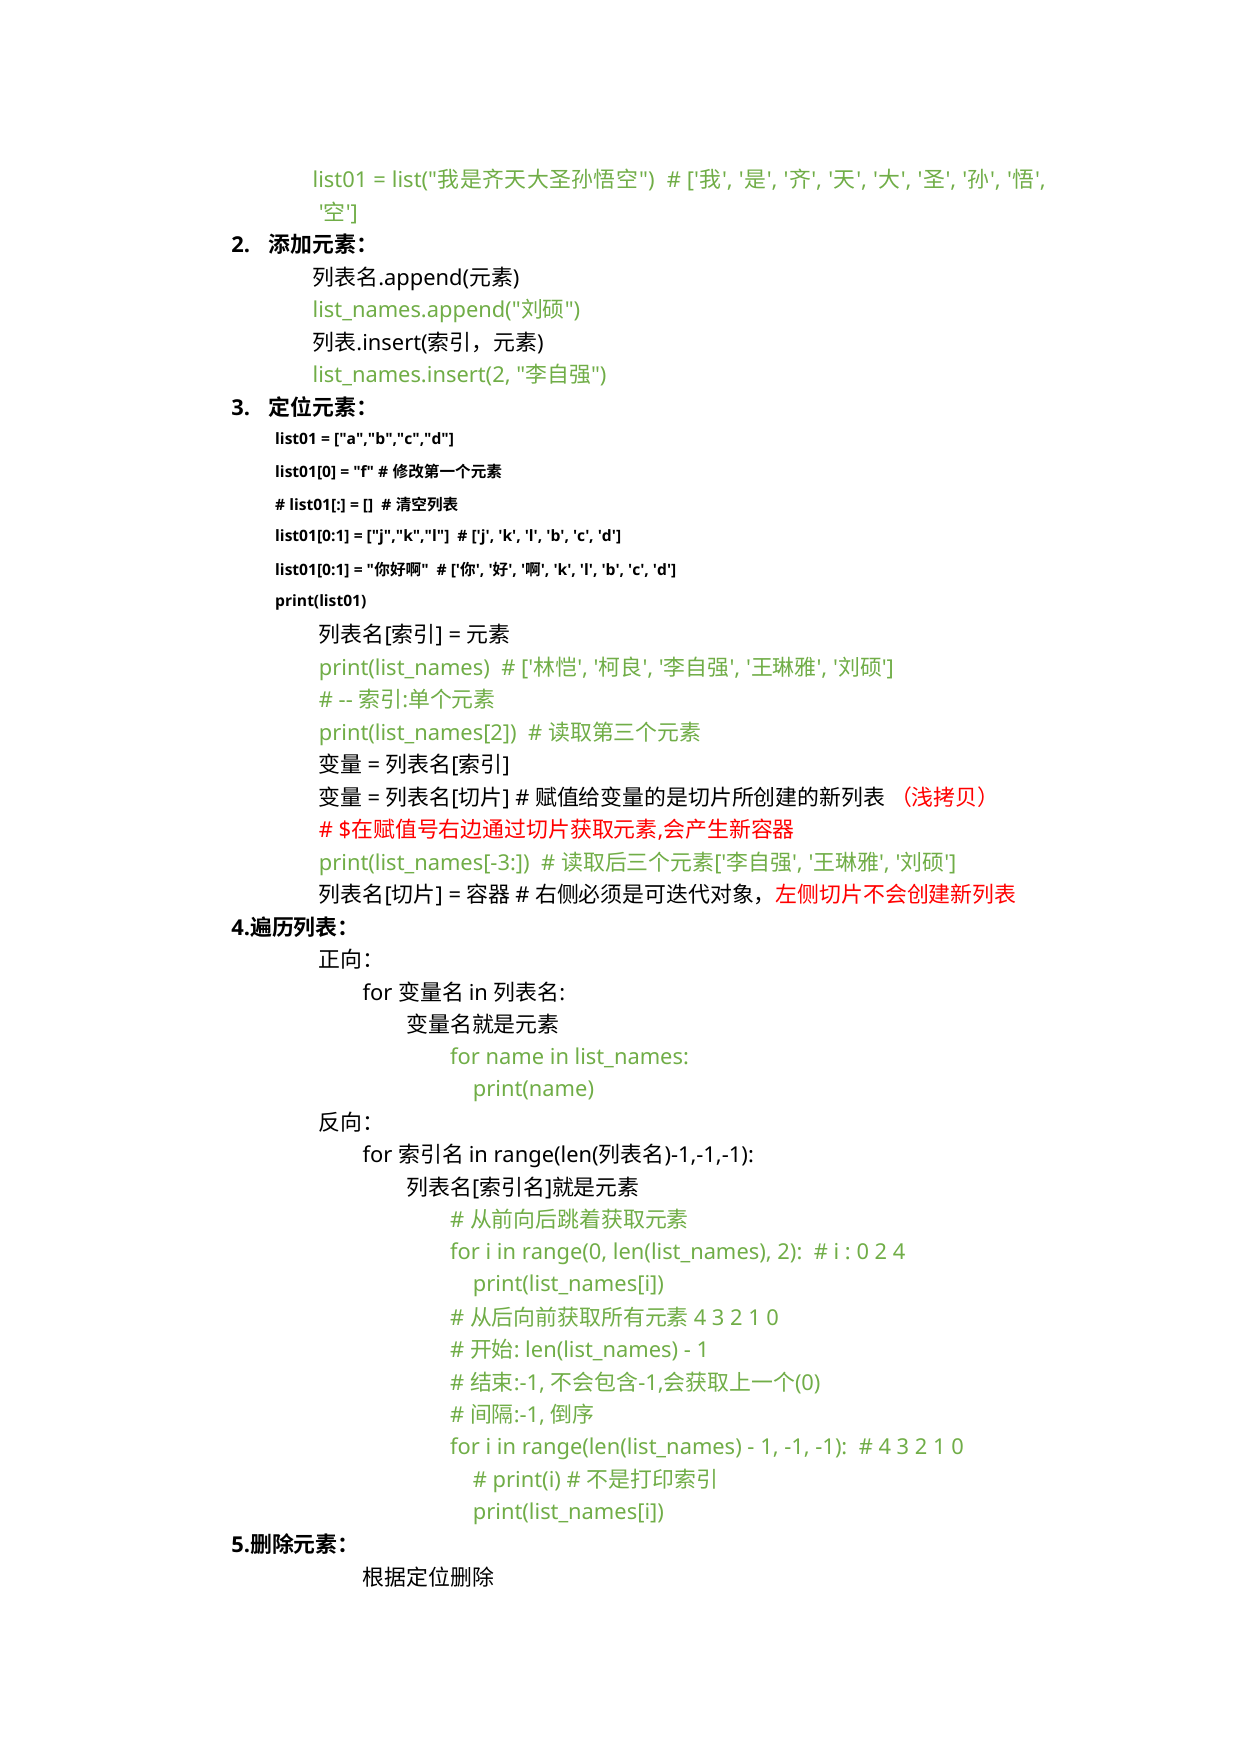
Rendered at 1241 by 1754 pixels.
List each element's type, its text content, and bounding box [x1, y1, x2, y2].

text 列表名[索引名]就是元素 [275, 1169, 1053, 1202]
list list01[0:1] = ["j","k","l"] # ['j', 'k', 'l', 'b', 'c', 'd'] [231, 519, 1053, 552]
text # 结束:-1, 不会包含-1,会获取上一个(0) [406, 1364, 1053, 1397]
text for i in range(len(list_names) - 1, -1, -1): # 4 3 2 1 0 [406, 1429, 1053, 1462]
text 变量名就是元素 [275, 1007, 1053, 1039]
list print(list01) [231, 584, 1053, 617]
text # 开始: len(list_names) - 1 [406, 1332, 1053, 1364]
text for i in range(0, len(list_names), 2): # i : 0 2 4 [406, 1234, 1053, 1267]
text 列表.insert(索引，元素) [269, 324, 1053, 357]
text 5.删除元素： [187, 1527, 1053, 1559]
text print(list_names[-3:]) # 读取后三个元素['李自强', '王琳雅', '刘硕'] [275, 844, 1053, 877]
text for 变量名 in 列表名: [275, 974, 1053, 1007]
text # print(i) # 不是打印索引 [406, 1462, 1053, 1494]
text 变量 = 列表名[索引] [275, 747, 1053, 779]
text print(list_names[i]) [406, 1267, 1053, 1299]
text # 从后向前获取所有元素 4 3 2 1 0 [406, 1299, 1053, 1332]
text 列表名.append(元素) [269, 259, 1053, 292]
list list01[0:1] = "你好啊" # ['你', '好', '啊', 'k', 'l', 'b', 'c', 'd'] [231, 552, 1053, 584]
text 4.遍历列表： [187, 909, 1053, 942]
text 正向： [231, 942, 1053, 974]
list # list01[:] = [] # 清空列表 [231, 487, 1053, 519]
text 列表名[切片] = 容器 # 右侧必须是可迭代对象，左侧切片不会创建新列表 [275, 877, 1053, 909]
text 反向： [231, 1104, 1053, 1137]
list 添加元素： [231, 227, 1053, 259]
text 根据定位删除 [319, 1559, 1053, 1592]
text list01 = list("我是齐天大圣孙悟空") # ['我', '是', '齐', '天', '大', '圣', '孙', '悟', '空'] [269, 162, 1053, 227]
text # $在赋值号右边通过切片获取元素,会产生新容器 [275, 812, 1053, 844]
text print(name) [406, 1072, 1053, 1104]
text for name in list_names: [406, 1039, 1053, 1072]
list list01[0] = "f" # 修改第一个元素 [231, 454, 1053, 487]
text 变量 = 列表名[切片] # 赋值给变量的是切片所创建的新列表 （浅拷贝） [275, 779, 1053, 812]
text 列表名[索引] = 元素 [275, 617, 1053, 649]
text for 索引名 in range(len(列表名)-1,-1,-1): [275, 1137, 1053, 1169]
text print(list_names) # ['林恺', '柯良', '李自强', '王琳雅', '刘硕'] [275, 649, 1053, 682]
text list_names.append("刘硕") [269, 292, 1053, 324]
text # -- 索引:单个元素 [275, 682, 1053, 714]
text list_names.insert(2, "李自强") [269, 357, 1053, 389]
text print(list_names[2]) # 读取第三个元素 [275, 714, 1053, 747]
list list01 = ["a","b","c","d"] [231, 422, 1053, 454]
text # 从前向后跳着获取元素 [406, 1202, 1053, 1234]
text print(list_names[i]) [406, 1494, 1053, 1527]
text # 间隔:-1, 倒序 [406, 1397, 1053, 1429]
list 定位元素： [231, 389, 1053, 422]
